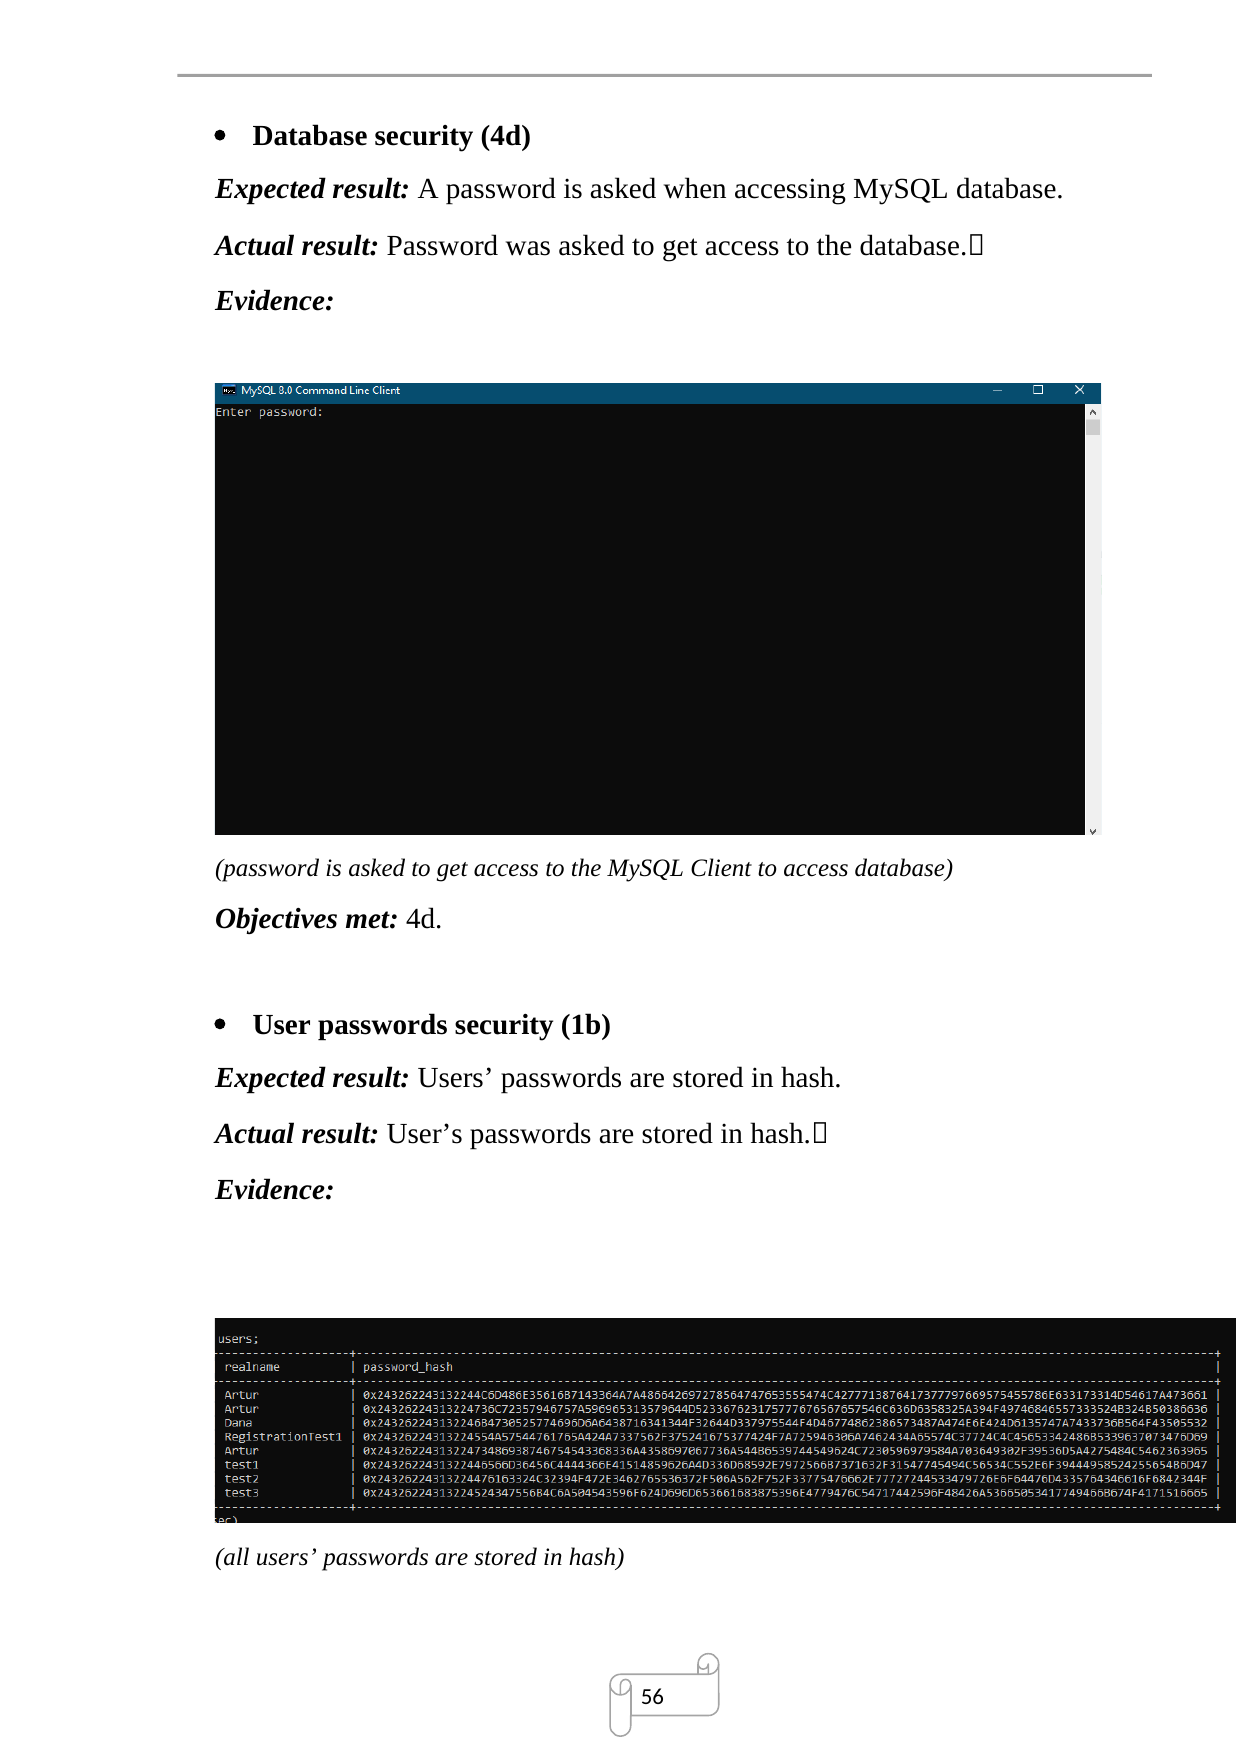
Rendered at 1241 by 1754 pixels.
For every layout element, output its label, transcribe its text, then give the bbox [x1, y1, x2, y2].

list User passwords security (1b) [215, 1007, 1152, 1040]
text Expected result: A password is asked when accessing MySQL database. [215, 171, 1152, 204]
text Objectives met: 4d. [215, 901, 1152, 935]
text (password is asked to get access to the MySQL Client to access database) [215, 853, 1152, 882]
picture [214, 1318, 1236, 1523]
list Database security (4d) [215, 118, 1152, 152]
text Actual result: Password was asked to get access to the database.✅ [215, 224, 1152, 263]
picture [214, 405, 1102, 835]
text Evidence: [215, 1172, 1152, 1206]
text (all users’ passwords are stored in hash) [215, 1542, 1152, 1571]
text Expected result: Users’ passwords are stored in hash. [215, 1060, 1152, 1093]
text Evidence: [215, 283, 1152, 317]
text Actual result: User’s passwords are stored in hash.✅ [215, 1112, 1152, 1152]
picture [223, 385, 236, 395]
